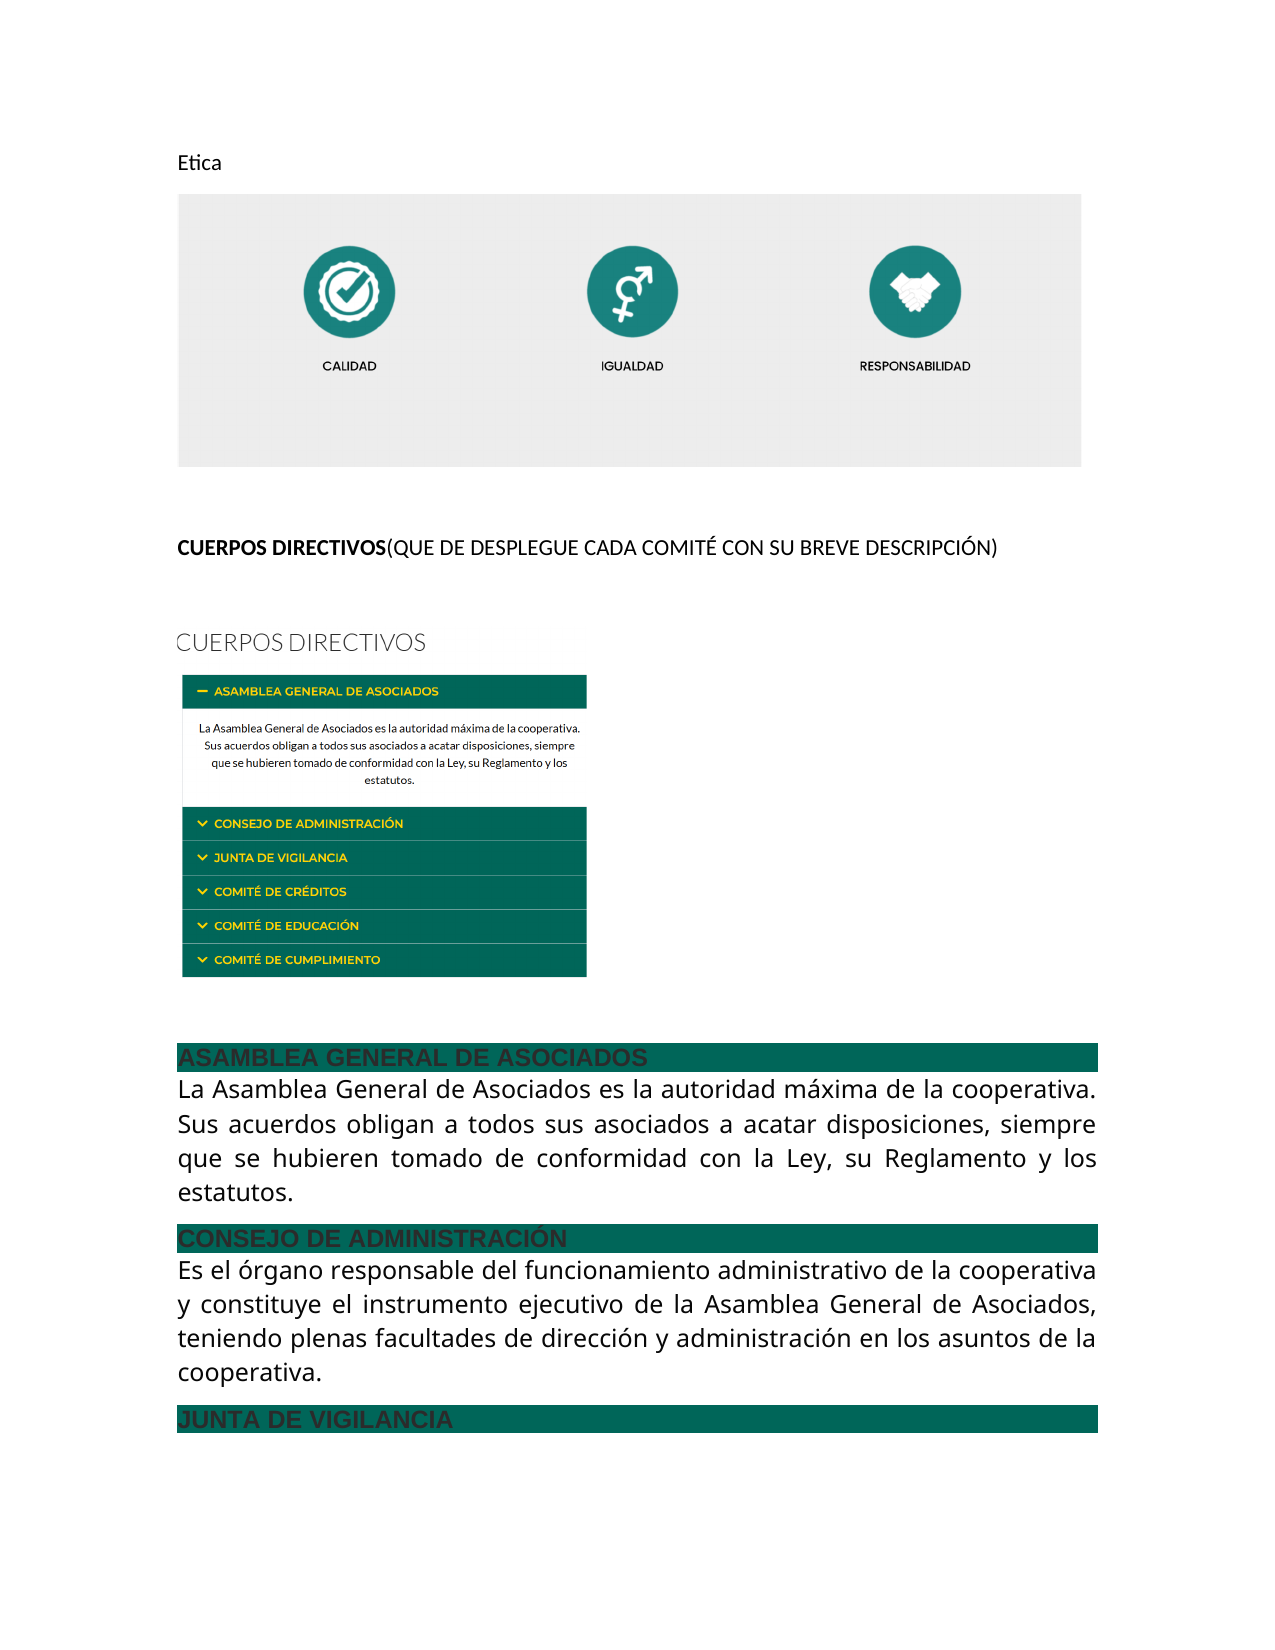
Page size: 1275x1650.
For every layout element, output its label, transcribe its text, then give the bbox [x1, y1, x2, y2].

picture [177, 626, 587, 978]
text Es el órgano responsable del funcionamiento administrativo de la cooperativa y constituye el instrumento ejecutivo de la Asamblea General de Asociados, teniendo plenas facultades de dirección y administración en los asuntos de la cooperativa. [177, 1253, 1098, 1389]
text CONSEJO DE ADMINISTRACIÓN [177, 1224, 1098, 1253]
text JUNTA DE VIGILANCIA [177, 1405, 1098, 1433]
picture [177, 194, 1082, 467]
text Etica [177, 148, 1098, 176]
text ASAMBLEA GENERAL DE ASOCIADOS [177, 1043, 1098, 1072]
text La Asamblea General de Asociados es la autoridad máxima de la cooperativa. Sus acuerdos obligan a todos sus asociados a acatar disposiciones, siempre que se hubieren tomado de conformidad con la Ley, su Reglamento y los estatutos. [177, 1072, 1098, 1208]
text CUERPOS DIRECTIVOS(QUE DE DESPLEGUE CADA COMITÉ CON SU BREVE DESCRIPCIÓN) [177, 533, 1098, 561]
